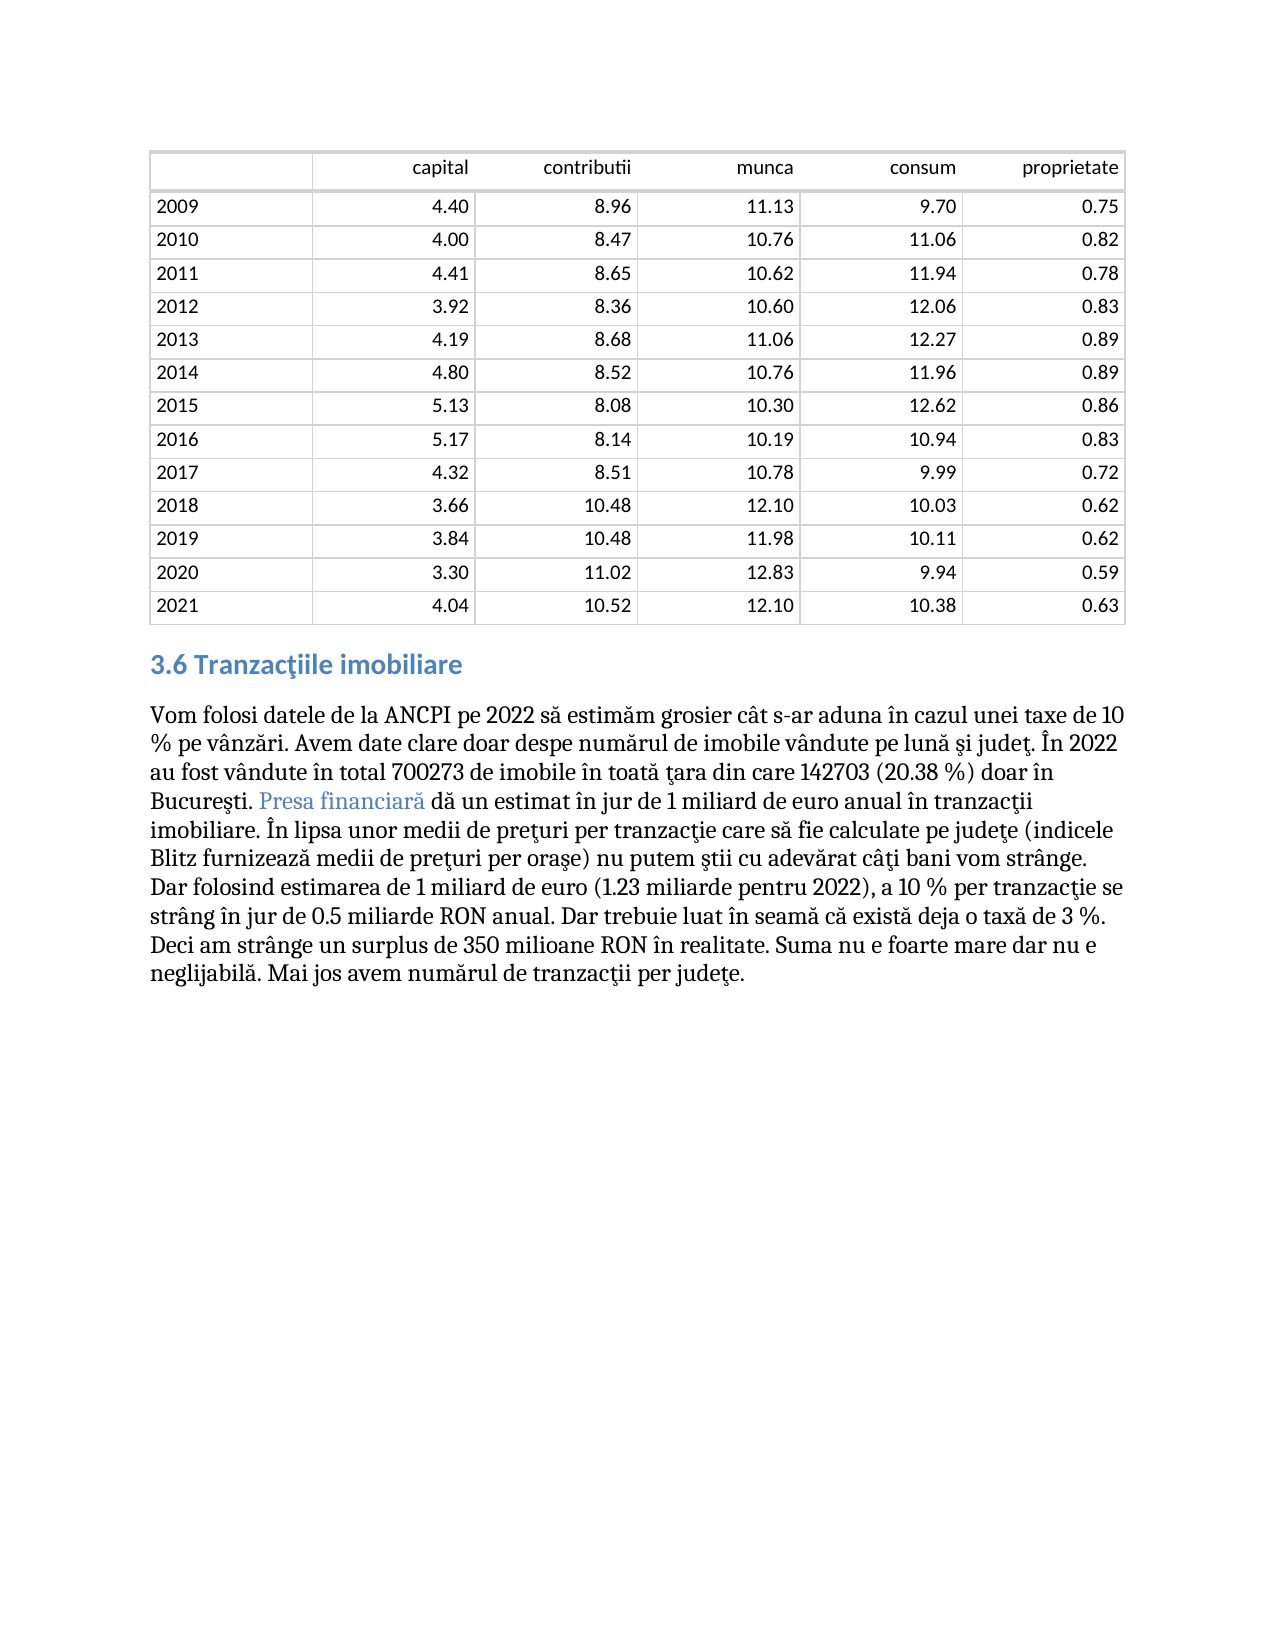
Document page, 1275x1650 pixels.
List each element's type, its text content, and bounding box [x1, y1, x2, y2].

table_cell 10.48 [476, 492, 637, 524]
table_cell 9.99 [801, 459, 962, 491]
table_cell 2019 [151, 526, 312, 557]
table_cell 4.04 [313, 592, 474, 624]
table_cell 12.27 [801, 326, 962, 358]
table_cell 4.19 [313, 326, 474, 358]
table_cell 2021 [151, 592, 312, 624]
table_cell 5.17 [313, 426, 474, 458]
table_cell 10.03 [801, 492, 962, 524]
table_cell 4.00 [313, 227, 474, 258]
table_cell 0.89 [963, 326, 1124, 358]
table_cell 0.59 [963, 559, 1124, 591]
table_cell 8.65 [476, 260, 637, 291]
table_cell 11.02 [476, 559, 637, 591]
table_cell 0.62 [963, 526, 1124, 557]
table_cell 12.06 [801, 293, 962, 325]
table_cell 2011 [151, 260, 312, 291]
table_header consum [800, 154, 962, 189]
table_cell 8.96 [476, 193, 637, 225]
table_cell 10.38 [801, 592, 962, 624]
table_cell 12.10 [638, 592, 799, 624]
table_cell 11.06 [801, 227, 962, 258]
table_cell 5.13 [313, 393, 474, 424]
table_cell 4.80 [313, 360, 474, 391]
table_cell 9.94 [801, 559, 962, 591]
table_cell 12.83 [638, 559, 799, 591]
table_cell 0.82 [963, 227, 1124, 258]
table_cell 9.70 [801, 193, 962, 225]
table_cell 2009 [151, 193, 312, 225]
table_cell 8.68 [476, 326, 637, 358]
table_cell 11.94 [801, 260, 962, 291]
table_cell 4.41 [313, 260, 474, 291]
table_cell 2014 [151, 360, 312, 391]
table_cell 2010 [151, 227, 312, 258]
table_cell 0.62 [963, 492, 1124, 524]
table_cell 2016 [151, 426, 312, 458]
table_cell 8.36 [476, 293, 637, 325]
table_cell 2020 [151, 559, 312, 591]
table_cell 10.76 [638, 360, 799, 391]
table_cell 10.94 [801, 426, 962, 458]
table_cell 10.48 [476, 526, 637, 557]
table_cell 0.75 [963, 193, 1124, 225]
table_cell 0.78 [963, 260, 1124, 291]
table_cell 10.30 [638, 393, 799, 424]
table_cell 2012 [151, 293, 312, 325]
table_cell 2017 [151, 459, 312, 491]
table_cell 10.11 [801, 526, 962, 557]
subtitle 3.6 Tranzacţiile imobiliare [150, 646, 1125, 682]
table_cell 0.83 [963, 293, 1124, 325]
table_cell 0.72 [963, 459, 1124, 491]
table_cell 8.08 [476, 393, 637, 424]
table_cell 4.32 [313, 459, 474, 491]
table_cell 8.14 [476, 426, 637, 458]
table_cell 0.63 [963, 592, 1124, 624]
table_cell 10.78 [638, 459, 799, 491]
table_cell 10.19 [638, 426, 799, 458]
table_cell 2018 [151, 492, 312, 524]
table_cell 0.89 [963, 360, 1124, 391]
table_cell 2013 [151, 326, 312, 358]
table_header capital [313, 154, 475, 189]
table_cell 11.96 [801, 360, 962, 391]
table_cell 3.84 [313, 526, 474, 557]
table_cell 11.06 [638, 326, 799, 358]
table_cell 11.13 [638, 193, 799, 225]
table_header munca [638, 154, 800, 189]
table_cell 10.60 [638, 293, 799, 325]
table_cell 8.52 [476, 360, 637, 391]
table_cell 10.76 [638, 227, 799, 258]
table_header proprietate [963, 154, 1124, 189]
table_cell 3.30 [313, 559, 474, 591]
text Vom folosi datele de la ANCPI pe 2022 să estimăm grosier cât s-ar aduna în cazul unei taxe de 10 % pe vânzări. Avem date clare doar despe numărul de imobile vândute pe lună şi judeţ. În 2022 au fost vândute în total 700273 de imobile în toată ţara din care 142703 (20.38 %) doar în Bucureşti. Presa financiară dă un estimat în jur de 1 miliard de euro anual în tranzacţii imobiliare. În lipsa unor medii de preţuri per tranzacţie care să fie calculate pe judeţe (indicele Blitz furnizează medii de preţuri per oraşe) nu putem ştii cu adevărat câţi bani vom strânge. Dar folosind estimarea de 1 miliard de euro (1.23 miliarde pentru 2022), a 10 % per tranzacţie se strâng în jur de 0.5 miliarde RON anual. Dar trebuie luat în seamă că există deja o taxă de 3 %. Deci am strânge un surplus de 350 milioane RON în realitate. Suma nu e foarte mare dar nu e neglijabilă. Mai jos avem numărul de tranzacţii per judeţe. [150, 701, 1125, 988]
table_cell 3.66 [313, 492, 474, 524]
table_cell 2015 [151, 393, 312, 424]
table_header contributii [475, 154, 637, 189]
table_cell 3.92 [313, 293, 474, 325]
table_cell 12.62 [801, 393, 962, 424]
table_header [151, 154, 312, 189]
table_cell 10.52 [476, 592, 637, 624]
table_cell 10.62 [638, 260, 799, 291]
table_cell 8.51 [476, 459, 637, 491]
table_cell 11.98 [638, 526, 799, 557]
table_cell 8.47 [476, 227, 637, 258]
table_cell 4.40 [313, 193, 474, 225]
table_cell 0.86 [963, 393, 1124, 424]
table_cell 12.10 [638, 492, 799, 524]
table_cell 0.83 [963, 426, 1124, 458]
